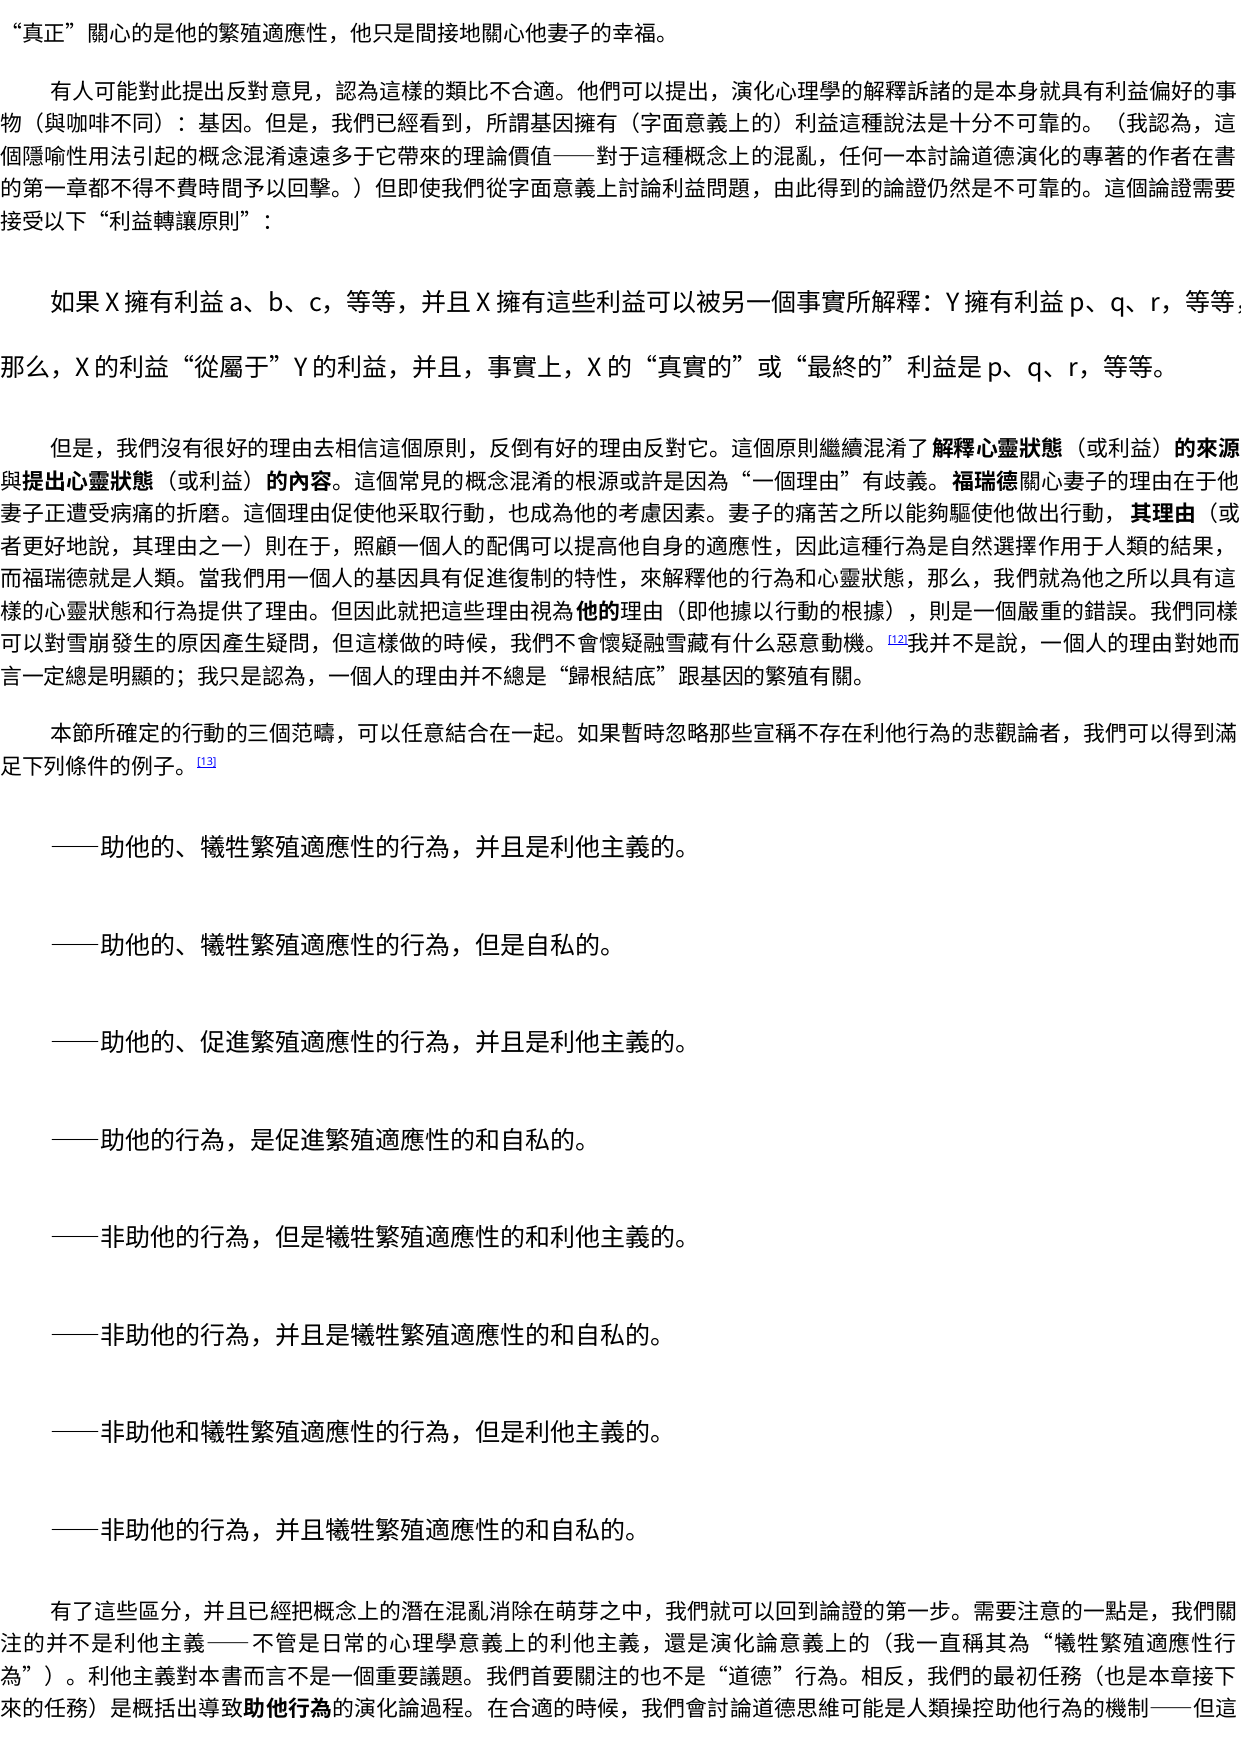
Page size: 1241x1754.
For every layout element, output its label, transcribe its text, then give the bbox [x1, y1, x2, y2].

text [0, 1593, 1240, 1723]
text 但是，我們沒有很好的理由去相信這個原則，反倒有好的理由反對它。這個原則繼續混淆了解釋心靈狀態（或利益）的來源與提出心靈狀態（或利益）的內容。這個常見的概念混淆的根源或許是因為“一個理由”有歧義。福瑞德關心妻子的理由在于他妻子正遭受病痛的折磨。這個理由促使他采取行動，也成為他的考慮因素。妻子的痛苦之所以能夠驅使他做出行動，其理由（或者更好地說，其理由之一）則在于，照顧一個人的配偶可以提高他自身的適應性，因此這種行為是自然選擇作用于人類的結果，而福瑞德就是人類。當我們用一個人的基因具有促進復制的特性，來解釋他的行為和心靈狀態，那么，我們就為他之所以具有這樣的心靈狀態和行為提供了理由。但因此就把這些理由視為他的理由（即他據以行動的根據），則是一個嚴重的錯誤。我們同樣可以對雪崩發生的原因產生疑問，但這樣做的時候，我們不會懷疑融雪藏有什么惡意動機。[12]我并不是說，一個人的理由對她而言一定總是明顯的；我只是認為，一個人的理由并不總是“歸根結底”跟基因的繁殖有關。 [0, 431, 1240, 691]
text ——助他的、犧牲繁殖適應性的行為，并且是利他主義的。 [0, 813, 1240, 878]
text ——助他的行為，是促進繁殖適應性的和自私的。 [0, 1106, 1240, 1171]
text ——助他的、促進繁殖適應性的行為，并且是利他主義的。 [0, 1008, 1240, 1073]
text ——非助他的行為，并且犧牲繁殖適應性的和自私的。 [0, 1496, 1240, 1561]
text 本節所確定的行動的三個范疇，可以任意結合在一起。如果暫時忽略那些宣稱不存在利他行為的悲觀論者，我們可以得到滿足下列條件的例子。[13] [0, 716, 1240, 781]
text ——助他的、犧牲繁殖適應性的行為，但是自私的。 [0, 911, 1240, 976]
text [0, 16, 1240, 48]
text 如果X擁有利益a、b、c，等等，并且X擁有這些利益可以被另一個事實所解釋：Y擁有利益p、q、r，等等，那么，X的利益“從屬于”Y的利益，并且，事實上，X的“真實的”或“最終的”利益是p、q、r，等等。 [0, 268, 1240, 398]
text ——非助他和犧牲繁殖適應性的行為，但是利他主義的。 [0, 1398, 1240, 1463]
text ——非助他的行為，并且是犧牲繁殖適應性的和自私的。 [0, 1301, 1240, 1366]
text ——非助他的行為，但是犧牲繁殖適應性的和利他主義的。 [0, 1203, 1240, 1268]
text 有人可能對此提出反對意見，認為這樣的類比不合適。他們可以提出，演化心理學的解釋訴諸的是本身就具有利益偏好的事物（與咖啡不同）：基因。但是，我們已經看到，所謂基因擁有（字面意義上的）利益這種說法是十分不可靠的。（我認為，這個隱喻性用法引起的概念混淆遠遠多于它帶來的理論價值——對于這種概念上的混亂，任何一本討論道德演化的專著的作者在書的第一章都不得不費時間予以回擊。）但即使我們從字面意義上討論利益問題，由此得到的論證仍然是不可靠的。這個論證需要接受以下“利益轉讓原則”： [0, 73, 1240, 236]
